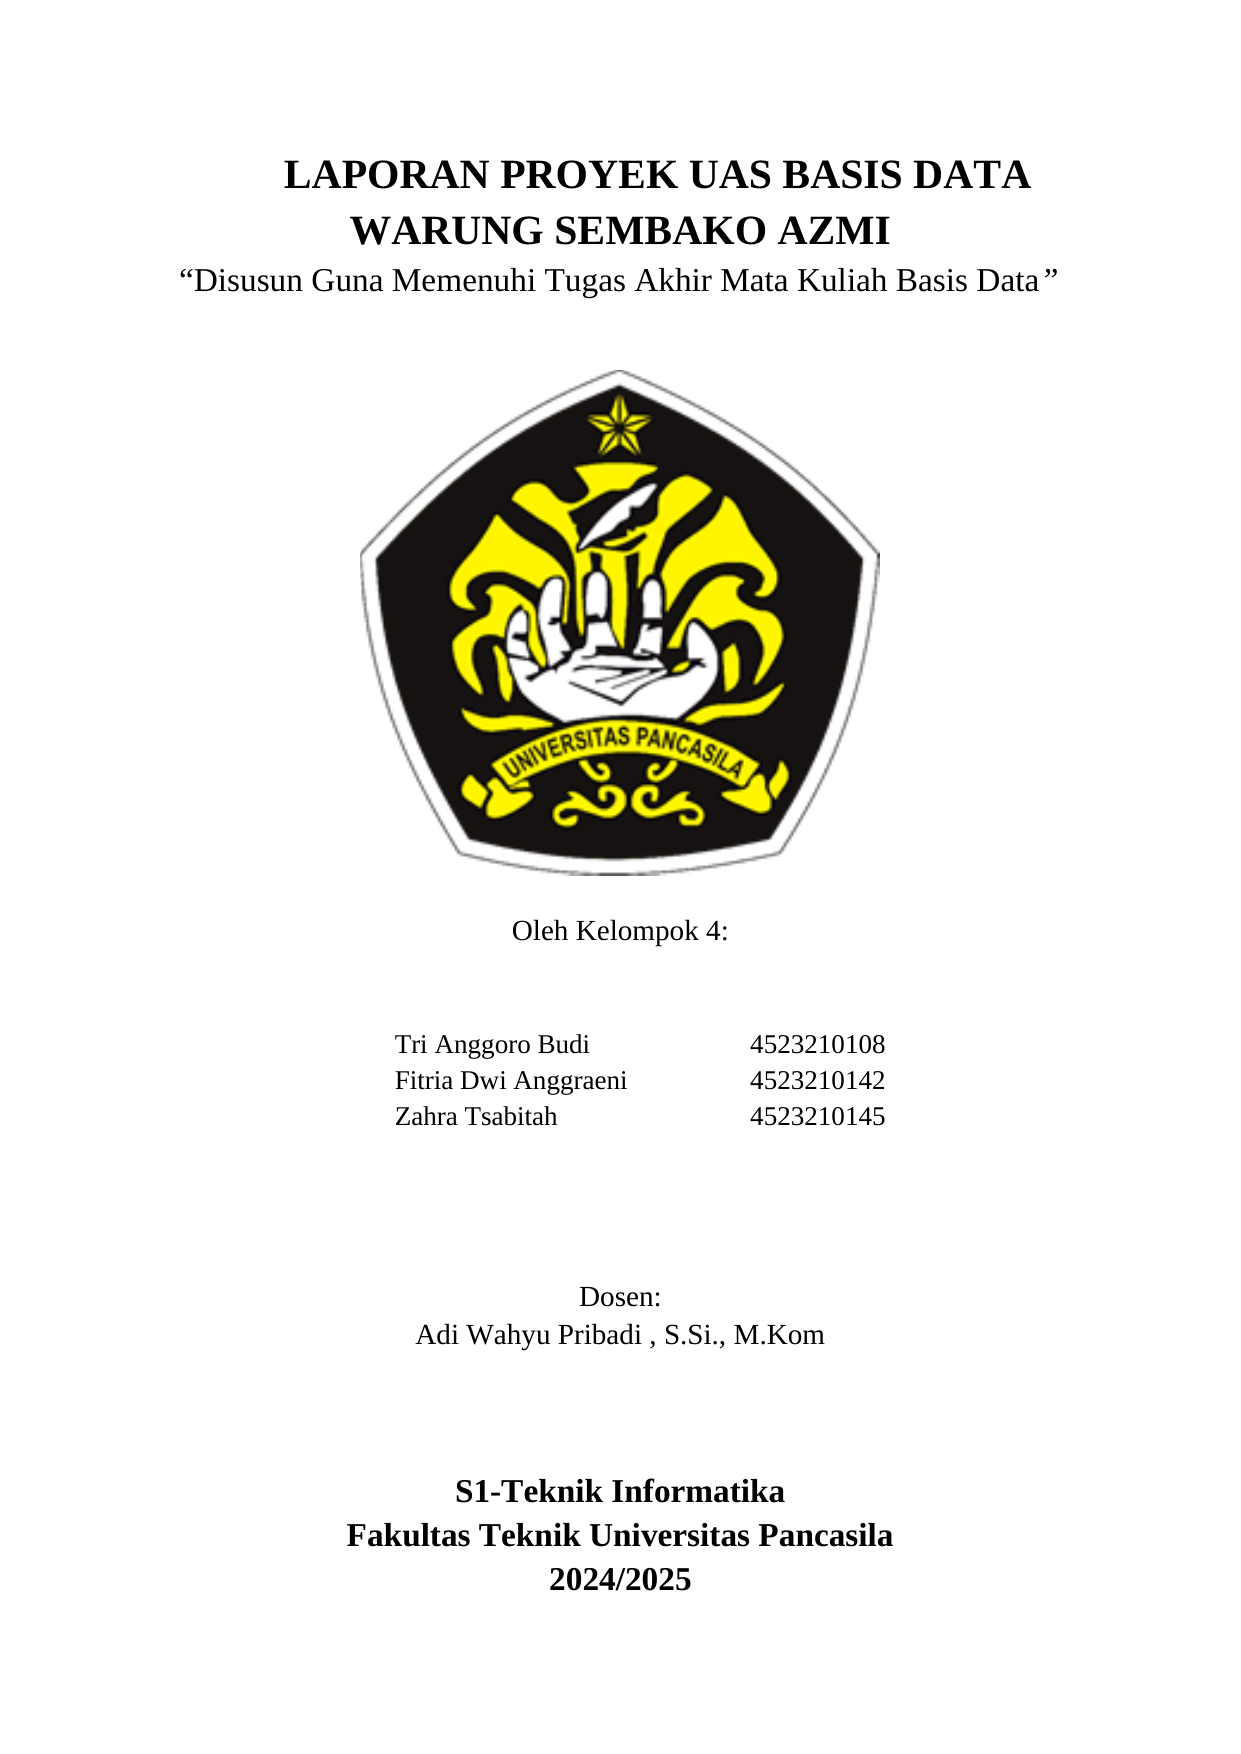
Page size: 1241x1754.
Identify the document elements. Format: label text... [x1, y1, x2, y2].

text Tri Anggoro Budi 4523210108 [244, 1028, 1090, 1059]
text Fitria Dwi Anggraeni 4523210142 [244, 1064, 1090, 1095]
text “Disusun Guna Memenuhi Tugas Akhir Mata Kuliah Basis Data” [150, 260, 1090, 298]
text Fakultas Teknik Universitas Pancasila [150, 1515, 1090, 1554]
text Oleh Kelompok 4: [150, 913, 1090, 946]
text Adi Wahyu Pribadi , S.Si., M.Kom [150, 1317, 1090, 1351]
text Dosen: [150, 1279, 1090, 1312]
text Zahra Tsabitah 4523210145 [244, 1100, 1090, 1131]
text 2024/2025 [150, 1559, 1090, 1598]
text S1-Teknik Informatika [150, 1471, 1090, 1510]
text LAPORAN PROYEK UAS BASIS DATA WARUNG SEMBAKO AZMI [150, 150, 1090, 253]
picture [360, 370, 880, 876]
